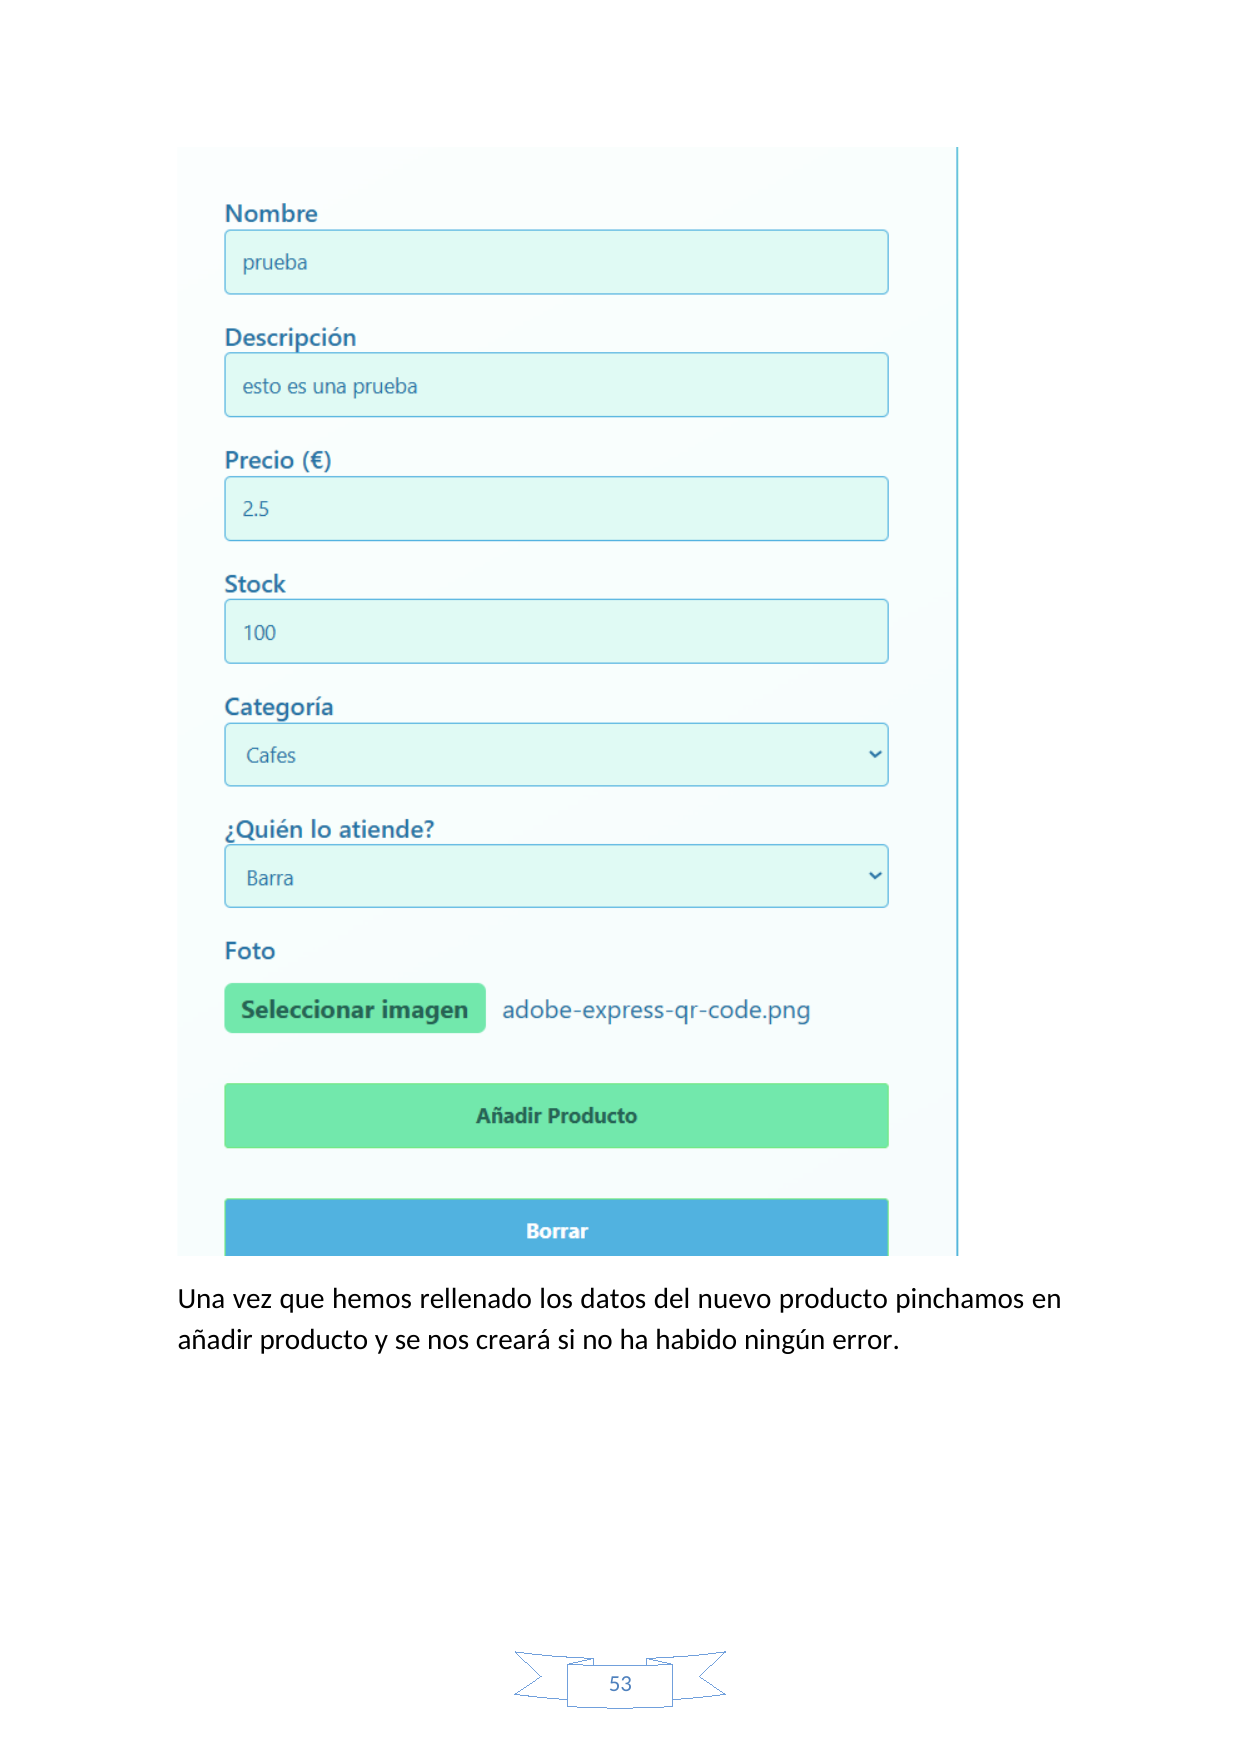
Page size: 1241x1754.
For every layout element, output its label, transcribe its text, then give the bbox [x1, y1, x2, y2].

picture [177, 147, 959, 1256]
text Una vez que hemos rellenado los datos del nuevo producto pinchamos en añadir producto y se nos creará si no ha habido ningún error. [177, 1280, 1063, 1357]
